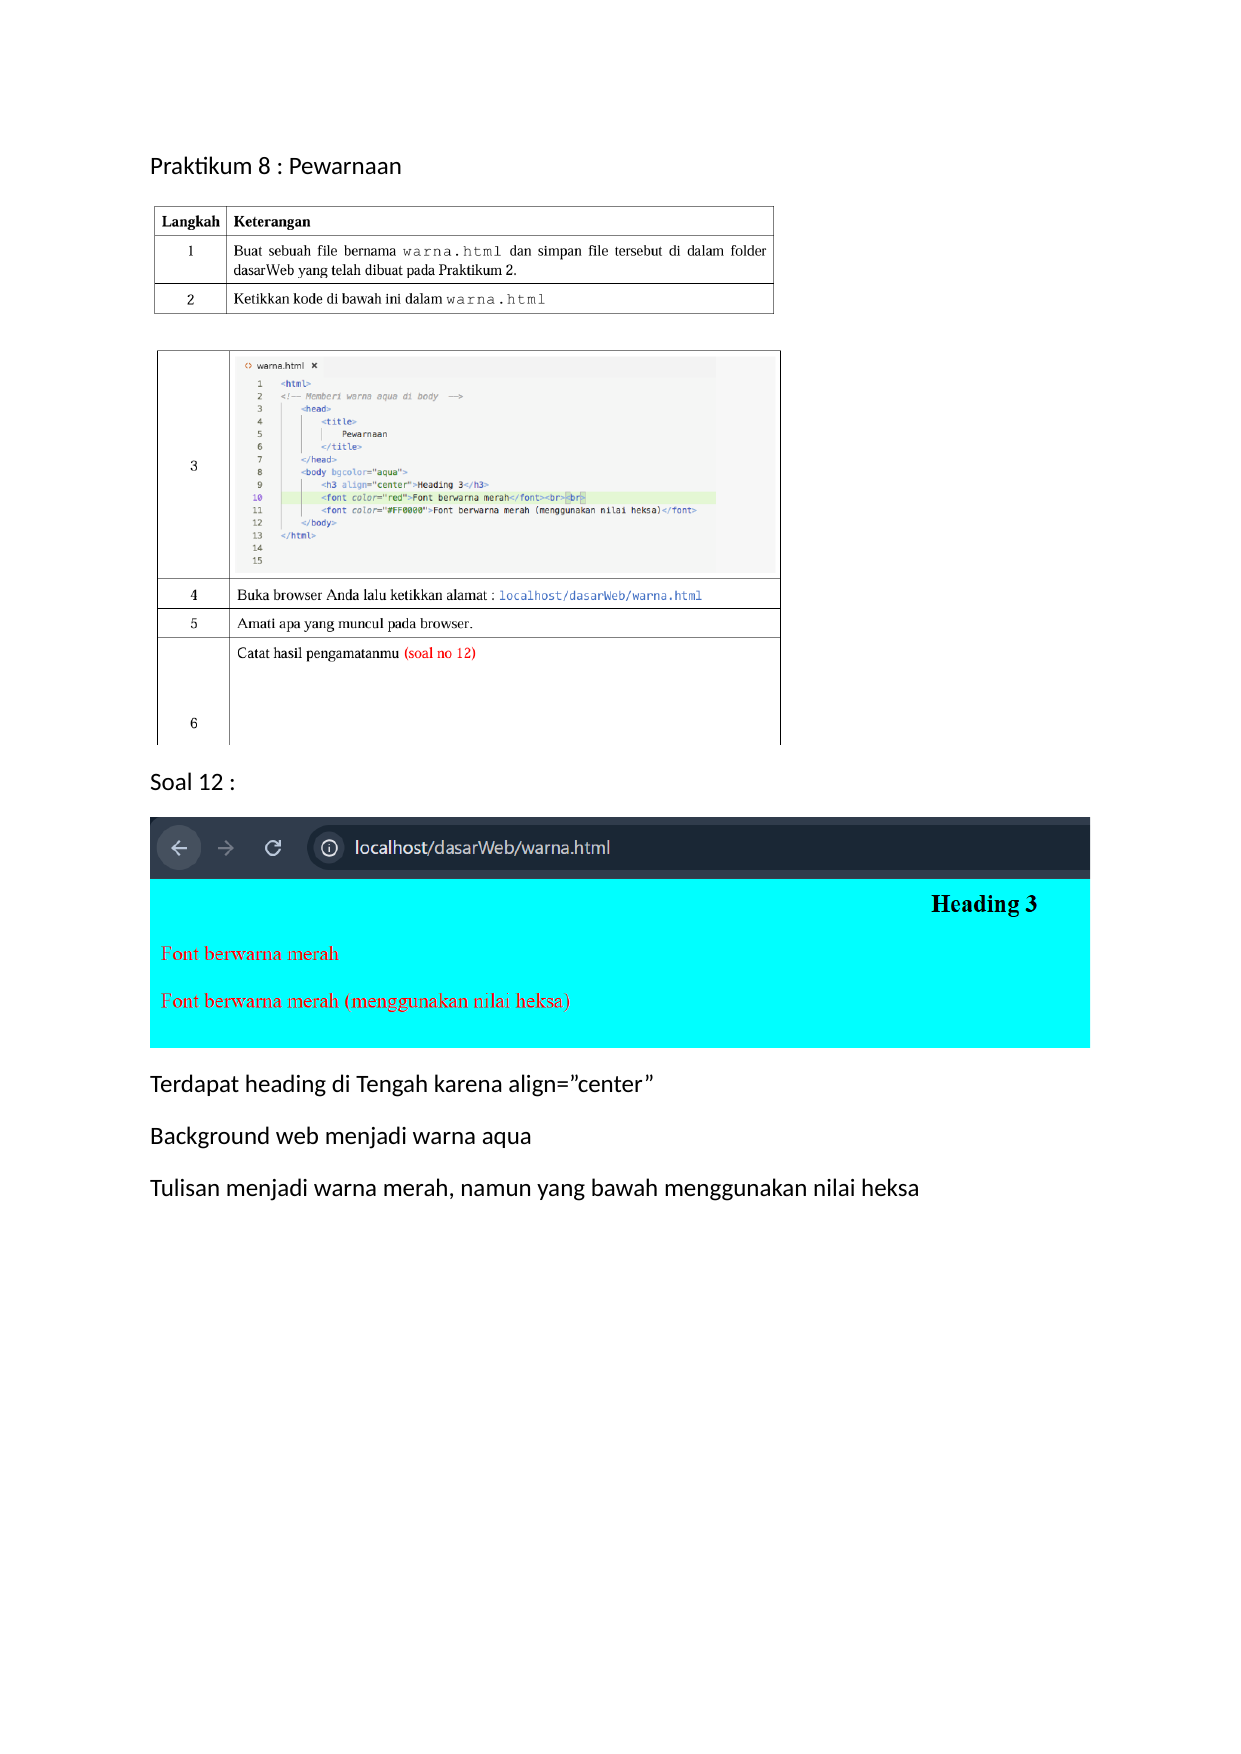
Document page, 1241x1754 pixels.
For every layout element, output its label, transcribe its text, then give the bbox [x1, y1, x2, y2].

text Praktikum 8 : Pewarnaan [150, 150, 1090, 181]
text Tulisan menjadi warna merah, namun yang bawah menggunakan nilai heksa [150, 1172, 1090, 1202]
text Background web menjadi warna aqua [150, 1120, 1090, 1151]
picture [150, 817, 1091, 1048]
text Soal 12 : [150, 766, 1090, 796]
picture [150, 344, 788, 745]
picture [150, 201, 778, 324]
text Terdapat heading di Tengah karena align=”center” [150, 1069, 1090, 1099]
